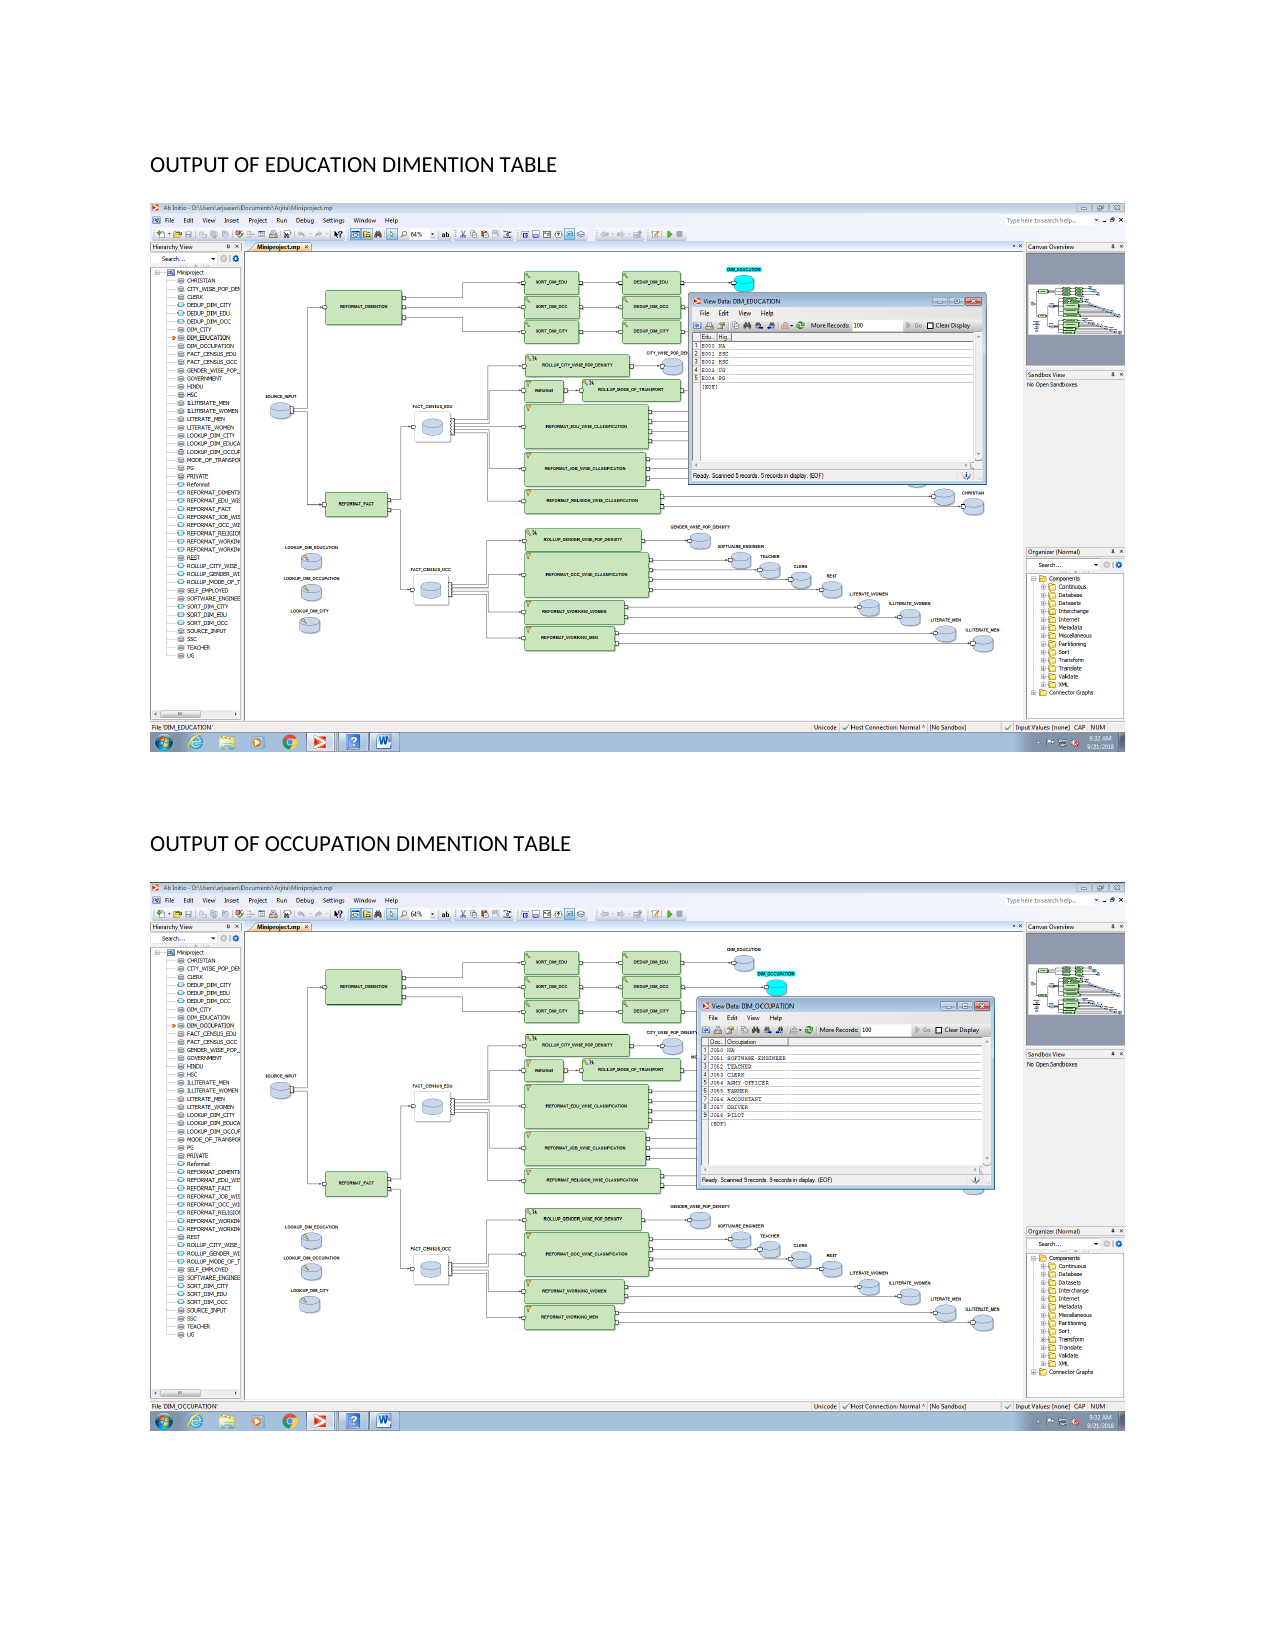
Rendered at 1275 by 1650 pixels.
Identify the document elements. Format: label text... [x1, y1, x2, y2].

text OUTPUT OF OCCUPATION DIMENTION TABLE [150, 829, 1125, 857]
picture [150, 882, 1125, 1431]
picture [150, 203, 1125, 752]
text OUTPUT OF EDUCATION DIMENTION TABLE [150, 150, 1125, 178]
